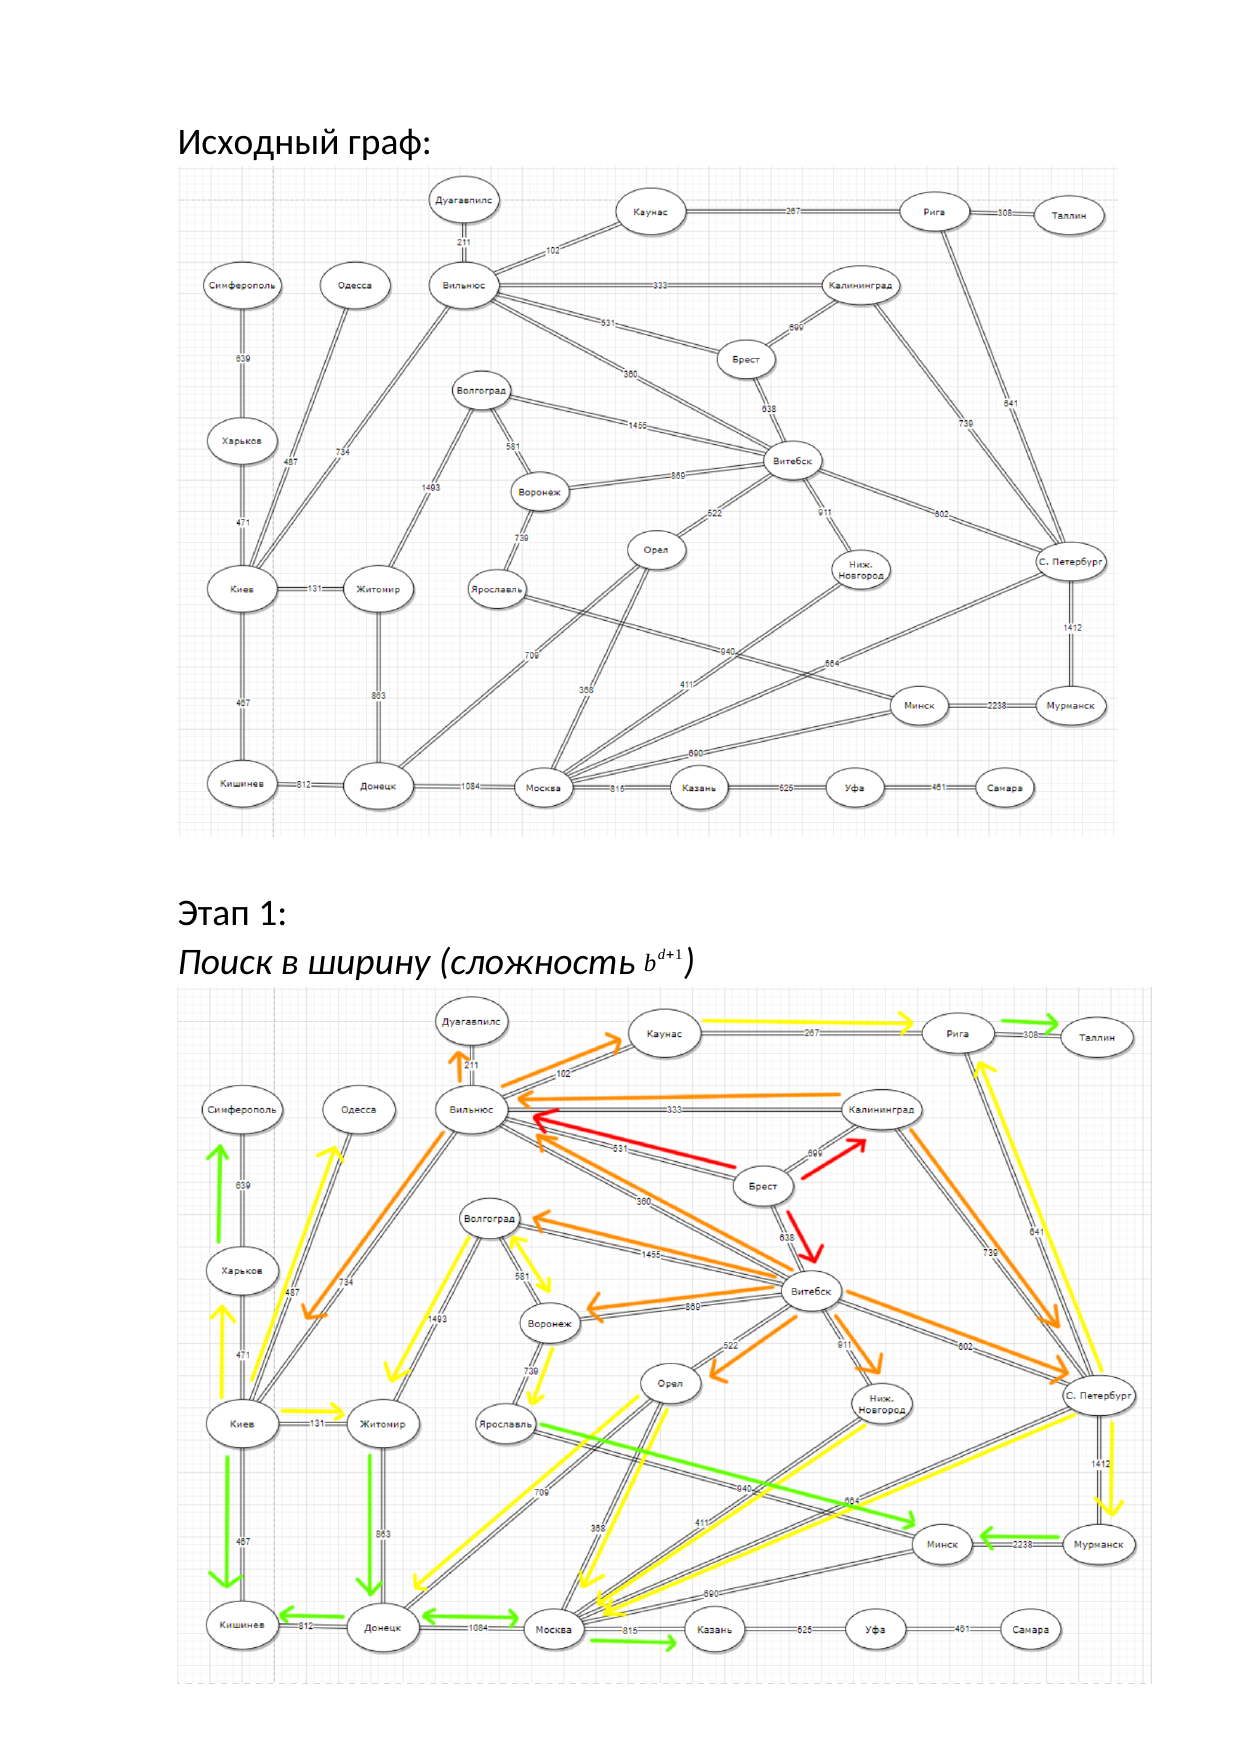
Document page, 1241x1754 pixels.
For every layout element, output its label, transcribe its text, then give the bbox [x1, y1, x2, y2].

picture [177, 166, 1118, 837]
text Этап 1: [177, 888, 1152, 934]
picture [177, 987, 1152, 1684]
text Поиск в ширину (сложность ) [177, 938, 1152, 984]
